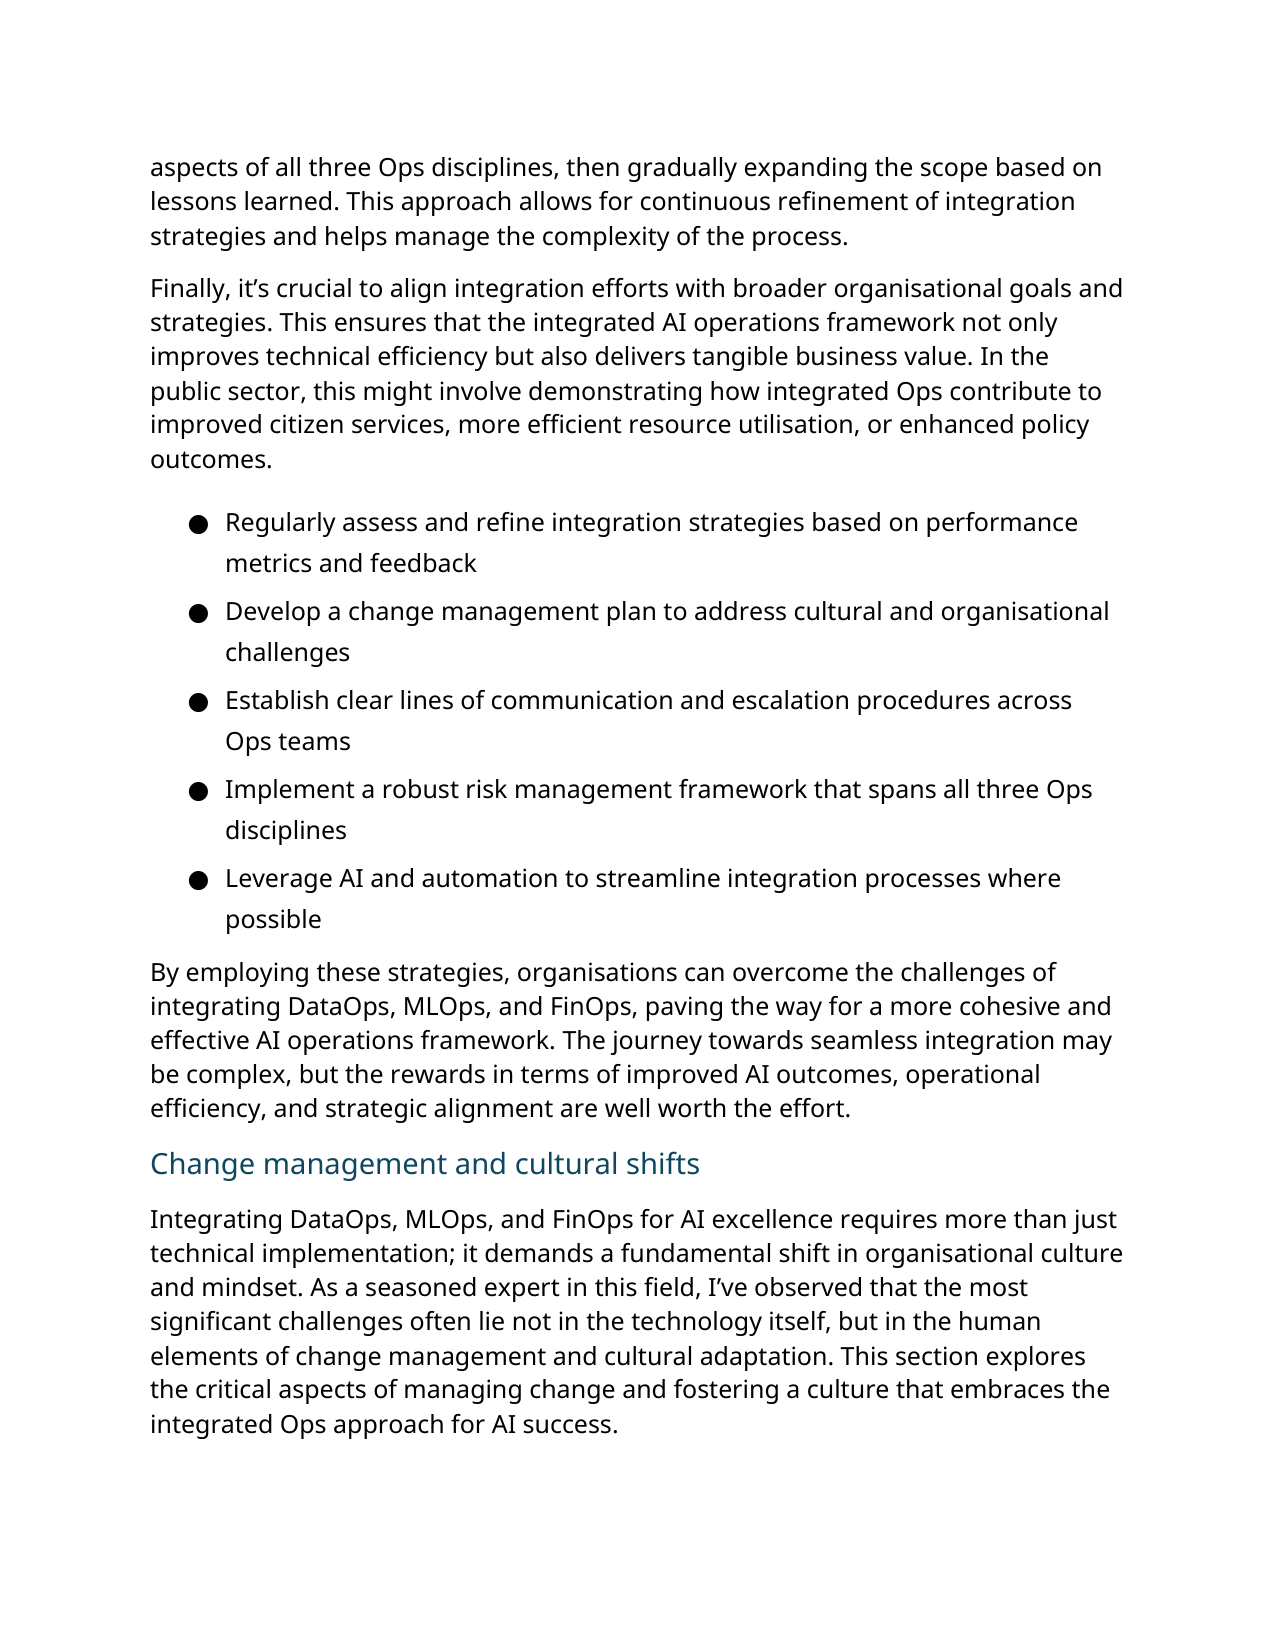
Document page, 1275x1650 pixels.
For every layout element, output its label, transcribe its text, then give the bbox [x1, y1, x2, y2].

list Regularly assess and refine integration strategies based on performance metrics and feedback [187, 494, 1125, 579]
list Develop a change management plan to address cultural and organisational challenges [187, 583, 1125, 668]
text By employing these strategies, organisations can overcome the challenges of integrating DataOps, MLOps, and FinOps, paving the way for a more cohesive and effective AI operations framework. The journey towards seamless integration may be complex, but the rewards in terms of improved AI outcomes, operational efficiency, and strategic alignment are well worth the effort. [150, 954, 1125, 1125]
text Integrating DataOps, MLOps, and FinOps for AI excellence requires more than just technical implementation; it demands a fundamental shift in organisational culture and mindset. As a seasoned expert in this field, I’ve observed that the most significant challenges often lie not in the technology itself, but in the human elements of change management and cultural adaptation. This section explores the critical aspects of managing change and fostering a culture that embraces the integrated Ops approach for AI success. [150, 1202, 1125, 1440]
list Leverage AI and automation to streamline integration processes where possible [187, 850, 1125, 936]
list Implement a robust risk management framework that spans all three Ops disciplines [187, 761, 1125, 847]
text Finally, it’s crucial to align integration efforts with broader organisational goals and strategies. This ensures that the integrated AI operations framework not only improves technical efficiency but also delivers tangible business value. In the public sector, this might involve demonstrating how integrated Ops contribute to improved citizen services, more efficient resource utilisation, or enhanced policy outcomes. [150, 271, 1125, 475]
list Establish clear lines of communication and escalation procedures across Ops teams [187, 672, 1125, 757]
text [150, 150, 1125, 252]
subtitle Change management and cultural shifts [150, 1143, 1125, 1183]
